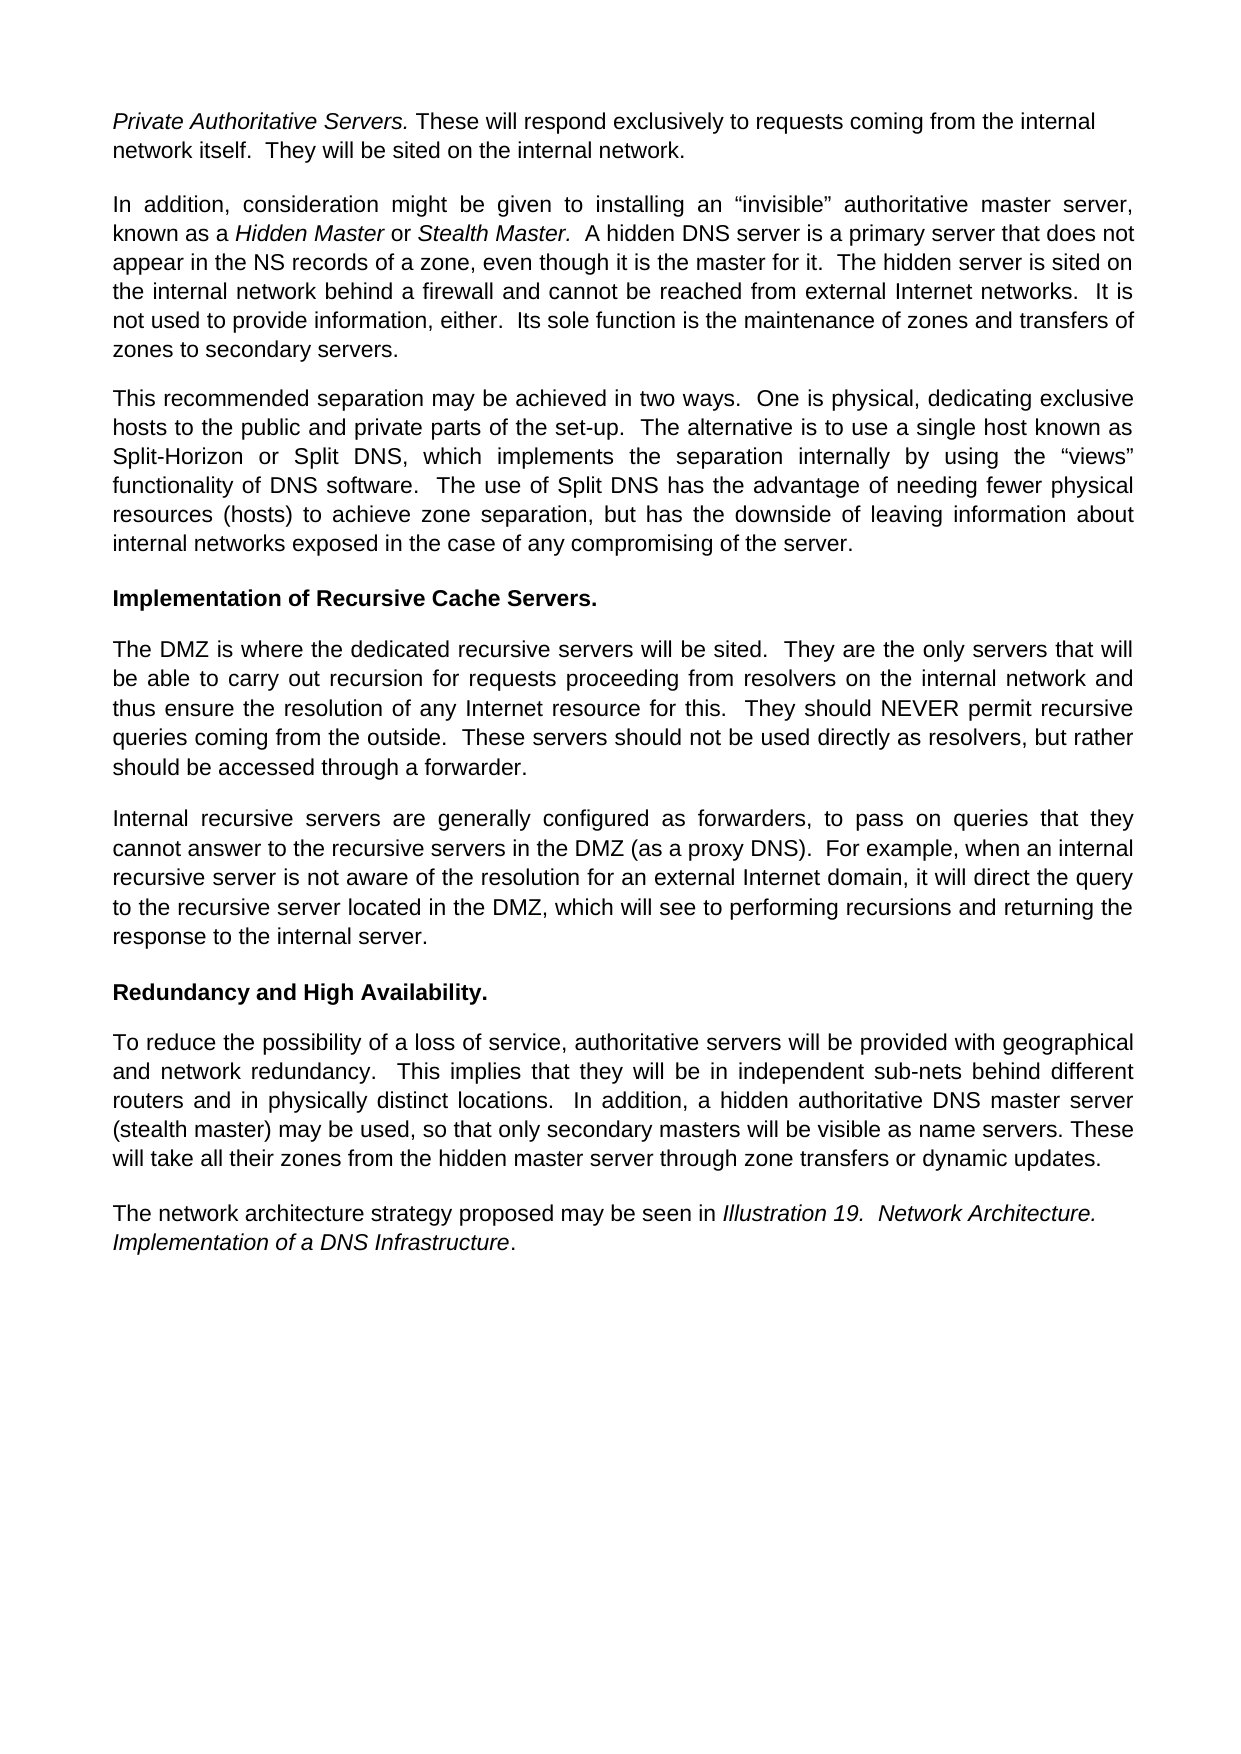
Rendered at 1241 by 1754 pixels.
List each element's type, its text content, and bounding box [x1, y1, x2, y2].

text Private Authoritative Servers. These will respond exclusively to requests coming from the internal network itself. They will be sited on the internal network. [112, 106, 1135, 164]
text In addition, consideration might be given to installing an “invisible” authoritative master server, known as a Hidden Master or Stealth Master. A hidden DNS server is a primary server that does not appear in the NS records of a zone, even though it is the master for it. The hidden server is sited on the internal network behind a firewall and cannot be reached from external Internet networks. It is not used to provide information, either. Its sole function is the maintenance of zones and transfers of zones to secondary servers. [112, 189, 1134, 363]
text The DMZ is where the dedicated recursive servers will be sited. They are the only servers that will be able to carry out recursion for requests proceeding from resolvers on the internal network and thus ensure the resolution of any Internet resource for this. They should NEVER permit recursive queries coming from the outside. These servers should not be used directly as resolvers, but rather should be accessed through a forwarder. [112, 636, 1134, 780]
text To reduce the possibility of a loss of service, authoritative servers will be provided with geographical and network redundancy. This implies that they will be in independent sub-nets behind different routers and in physically distinct locations. In addition, a hidden authoritative DNS master server (stealth master) may be used, so that only secondary masters will be visible as name servers. These will take all their zones from the hidden master server through zone transfers or dynamic updates. [112, 1029, 1134, 1171]
text Internal recursive servers are generally configured as forwarders, to pass on queries that they cannot answer to the recursive servers in the DMZ (as a proxy DNS). For example, when an internal recursive server is not aware of the resolution for an external Internet domain, it will direct the query to the recursive server located in the DMZ, which will see to performing recursions and returning the response to the internal server. [112, 805, 1134, 949]
text Implementation of Recursive Cache Servers. [112, 581, 1240, 613]
text The network architecture strategy proposed may be seen in Illustration 19. Network Architecture. Implementation of a DNS Infrastructure. [112, 1199, 1135, 1257]
text Redundancy and High Availability. [112, 975, 1240, 1007]
text This recommended separation may be achieved in two ways. One is physical, dedicating exclusive hosts to the public and private parts of the set-up. The alternative is to use a single host known as Split-Horizon or Split DNS, which implements the separation internally by using the “views” functionality of DNS software. The use of Split DNS has the advantage of needing fewer physical resources (hosts) to achieve zone separation, but has the downside of leaving information about internal networks exposed in the case of any compromising of the server. [112, 385, 1134, 556]
